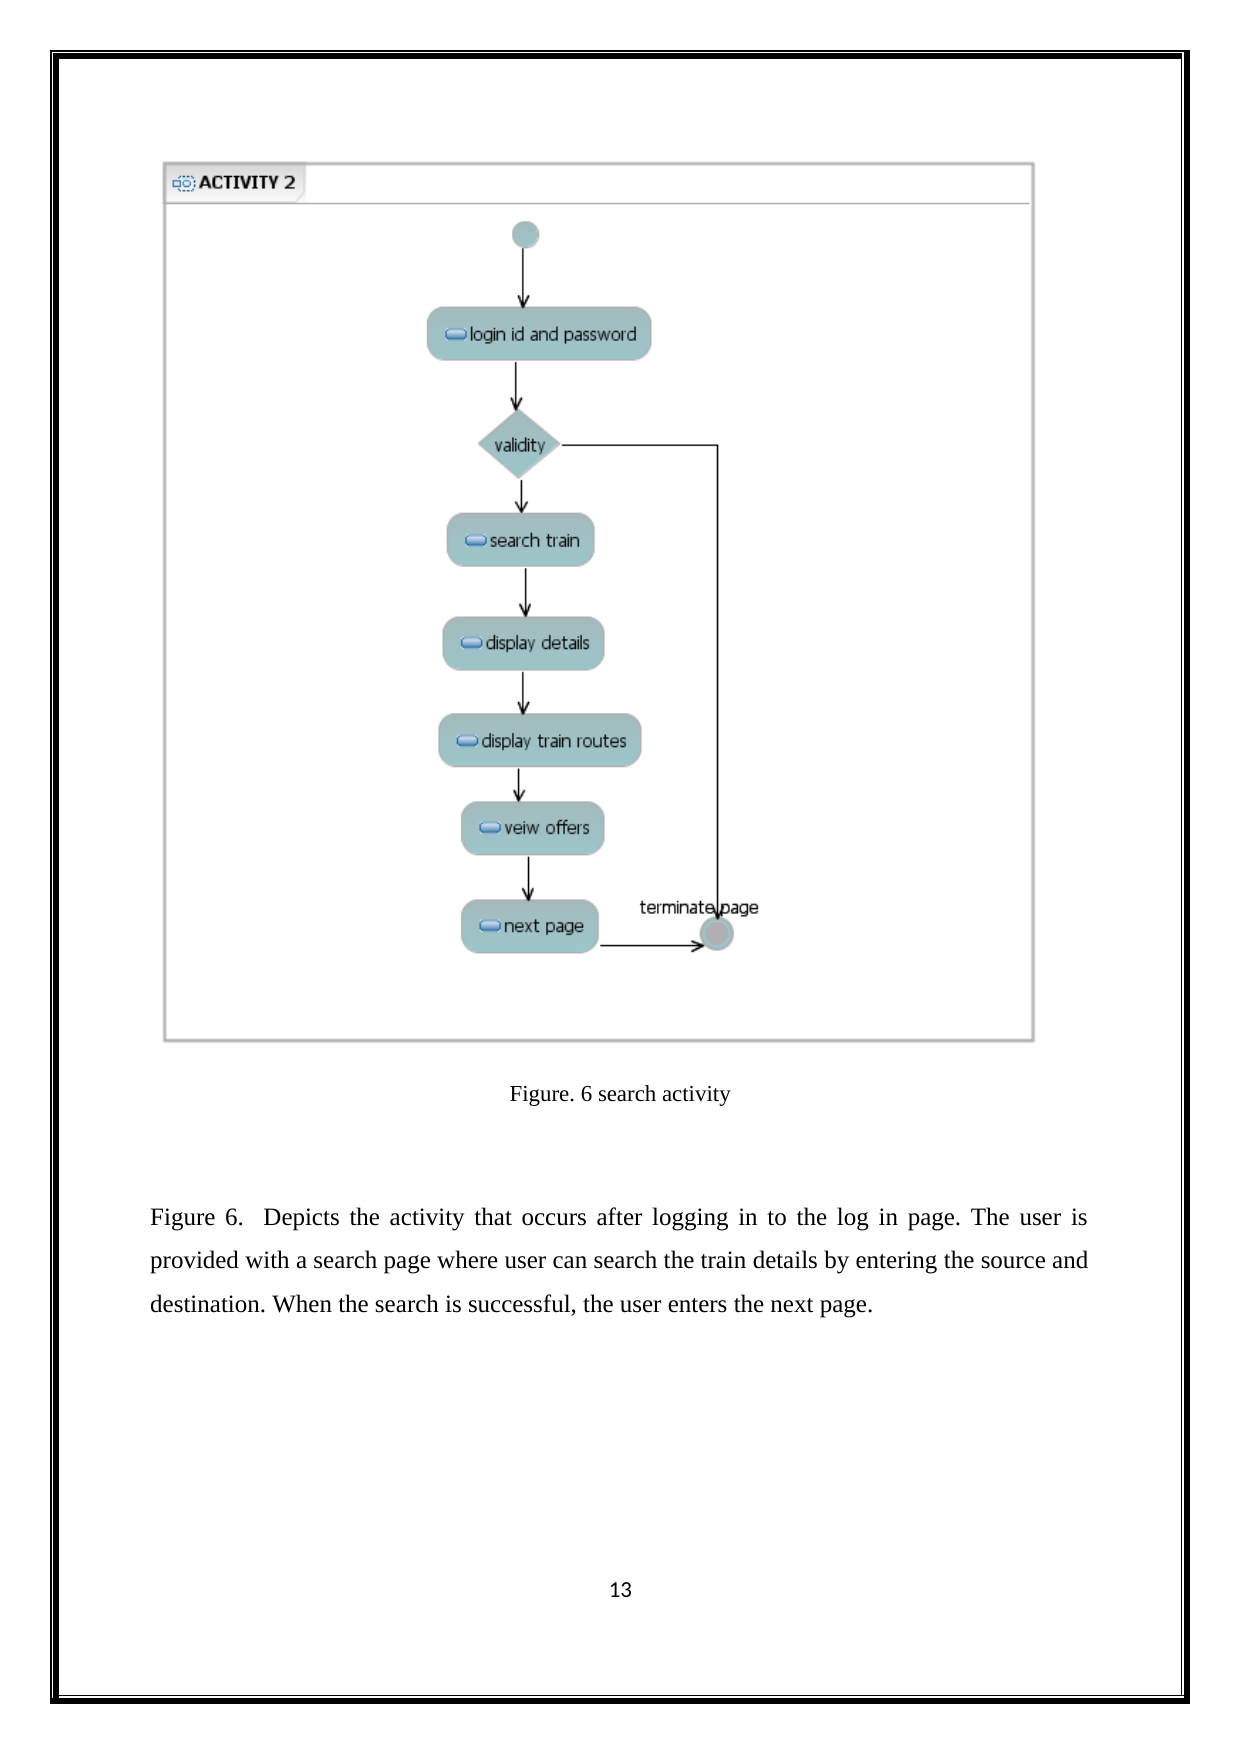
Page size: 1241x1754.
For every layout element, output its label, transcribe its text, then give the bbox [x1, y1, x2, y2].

text Figure. 6 search activity [150, 1080, 1090, 1107]
text Figure 6. Depicts the activity that occurs after logging in to the log in page. The user is provided with a search page where user can search the train details by entering the source and destination. When the search is successful, the user enters the next page. [150, 1202, 1090, 1317]
